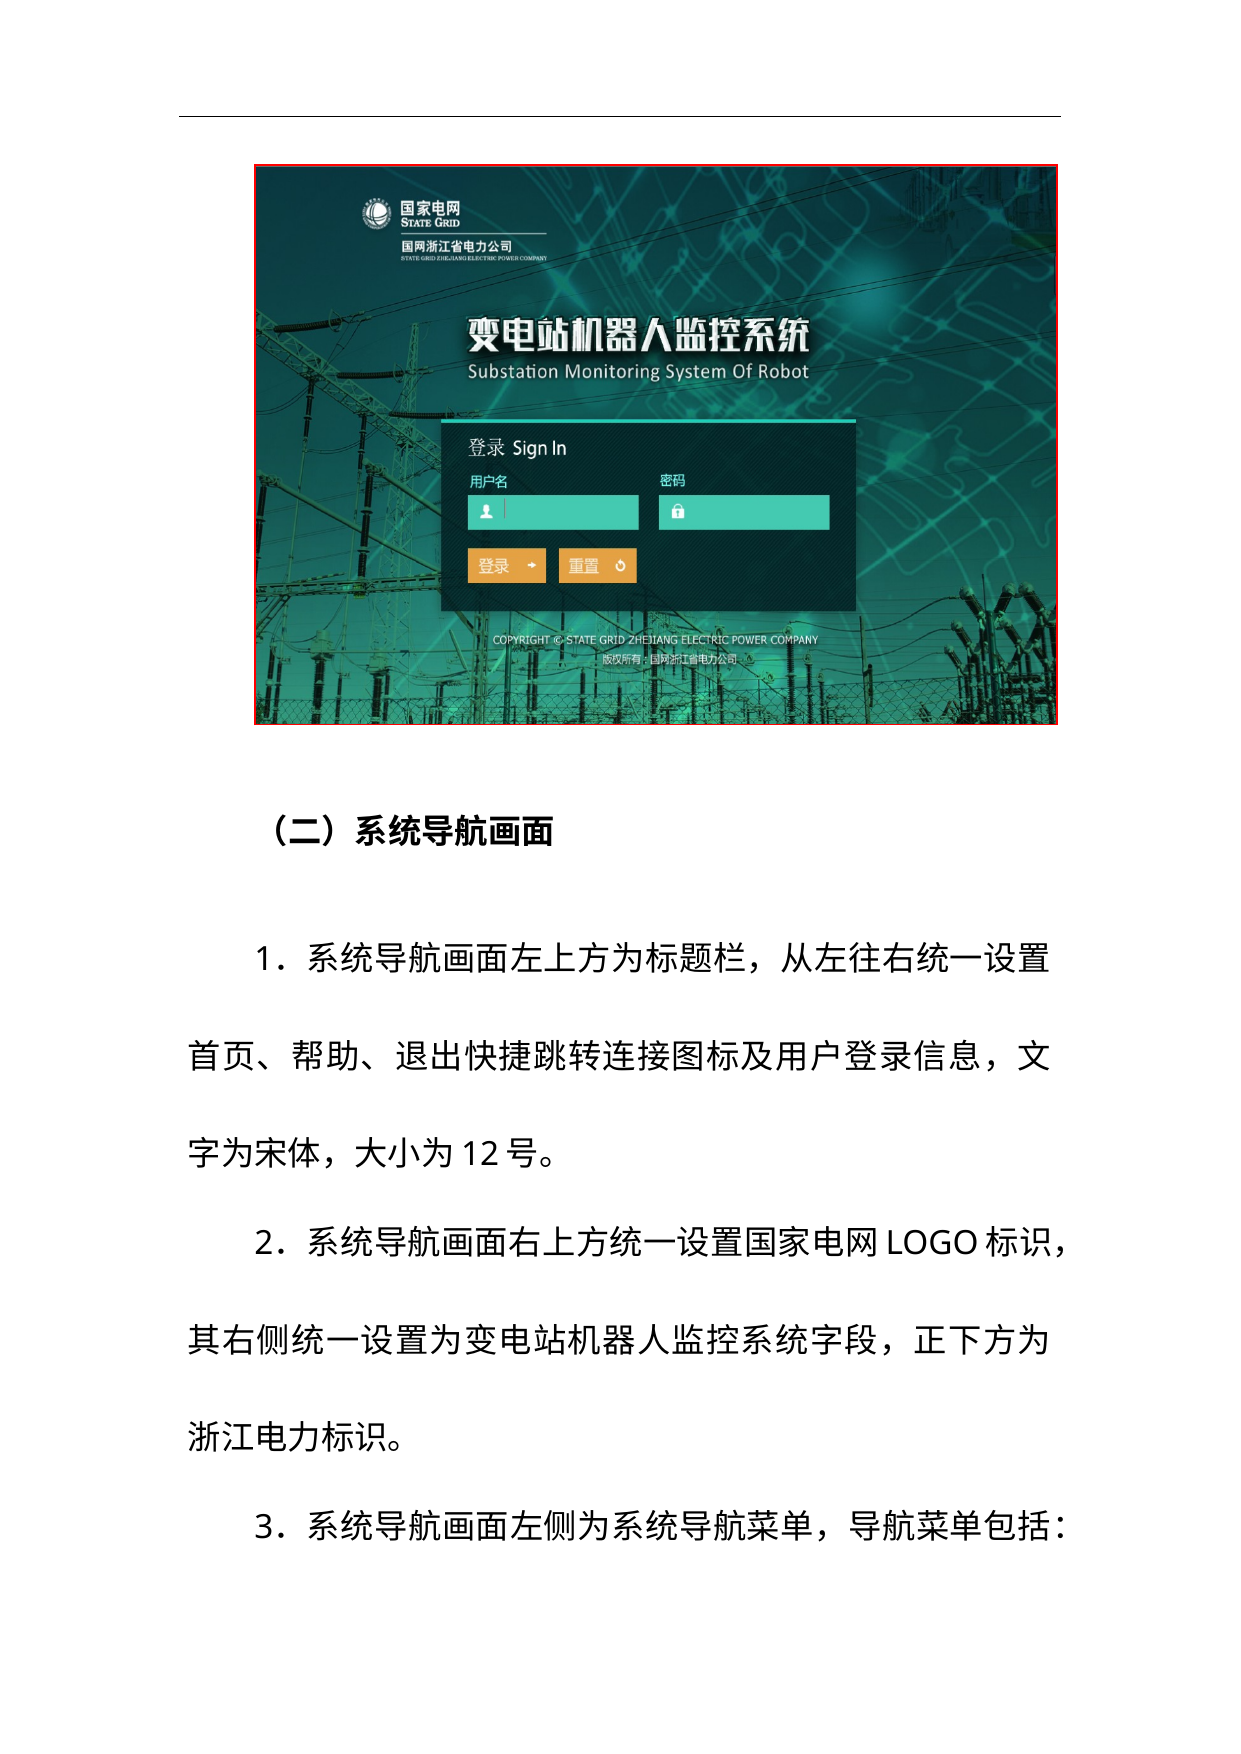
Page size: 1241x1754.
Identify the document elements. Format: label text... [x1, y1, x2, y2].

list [179, 1490, 1061, 1559]
subtitle （二）系统导航画面 [179, 794, 1061, 861]
list 系统导航画面左上方为标题栏，从左往右统一设置首页、帮助、退出快捷跳转连接图标及用户登录信息，文字为宋体，大小为12号。 [179, 922, 1061, 1184]
picture [256, 166, 1056, 724]
list 系统导航画面右上方统一设置国家电网LOGO标识，其右侧统一设置为变电站机器人监控系统字段，正下方为浙江电力标识。 [179, 1206, 1061, 1468]
